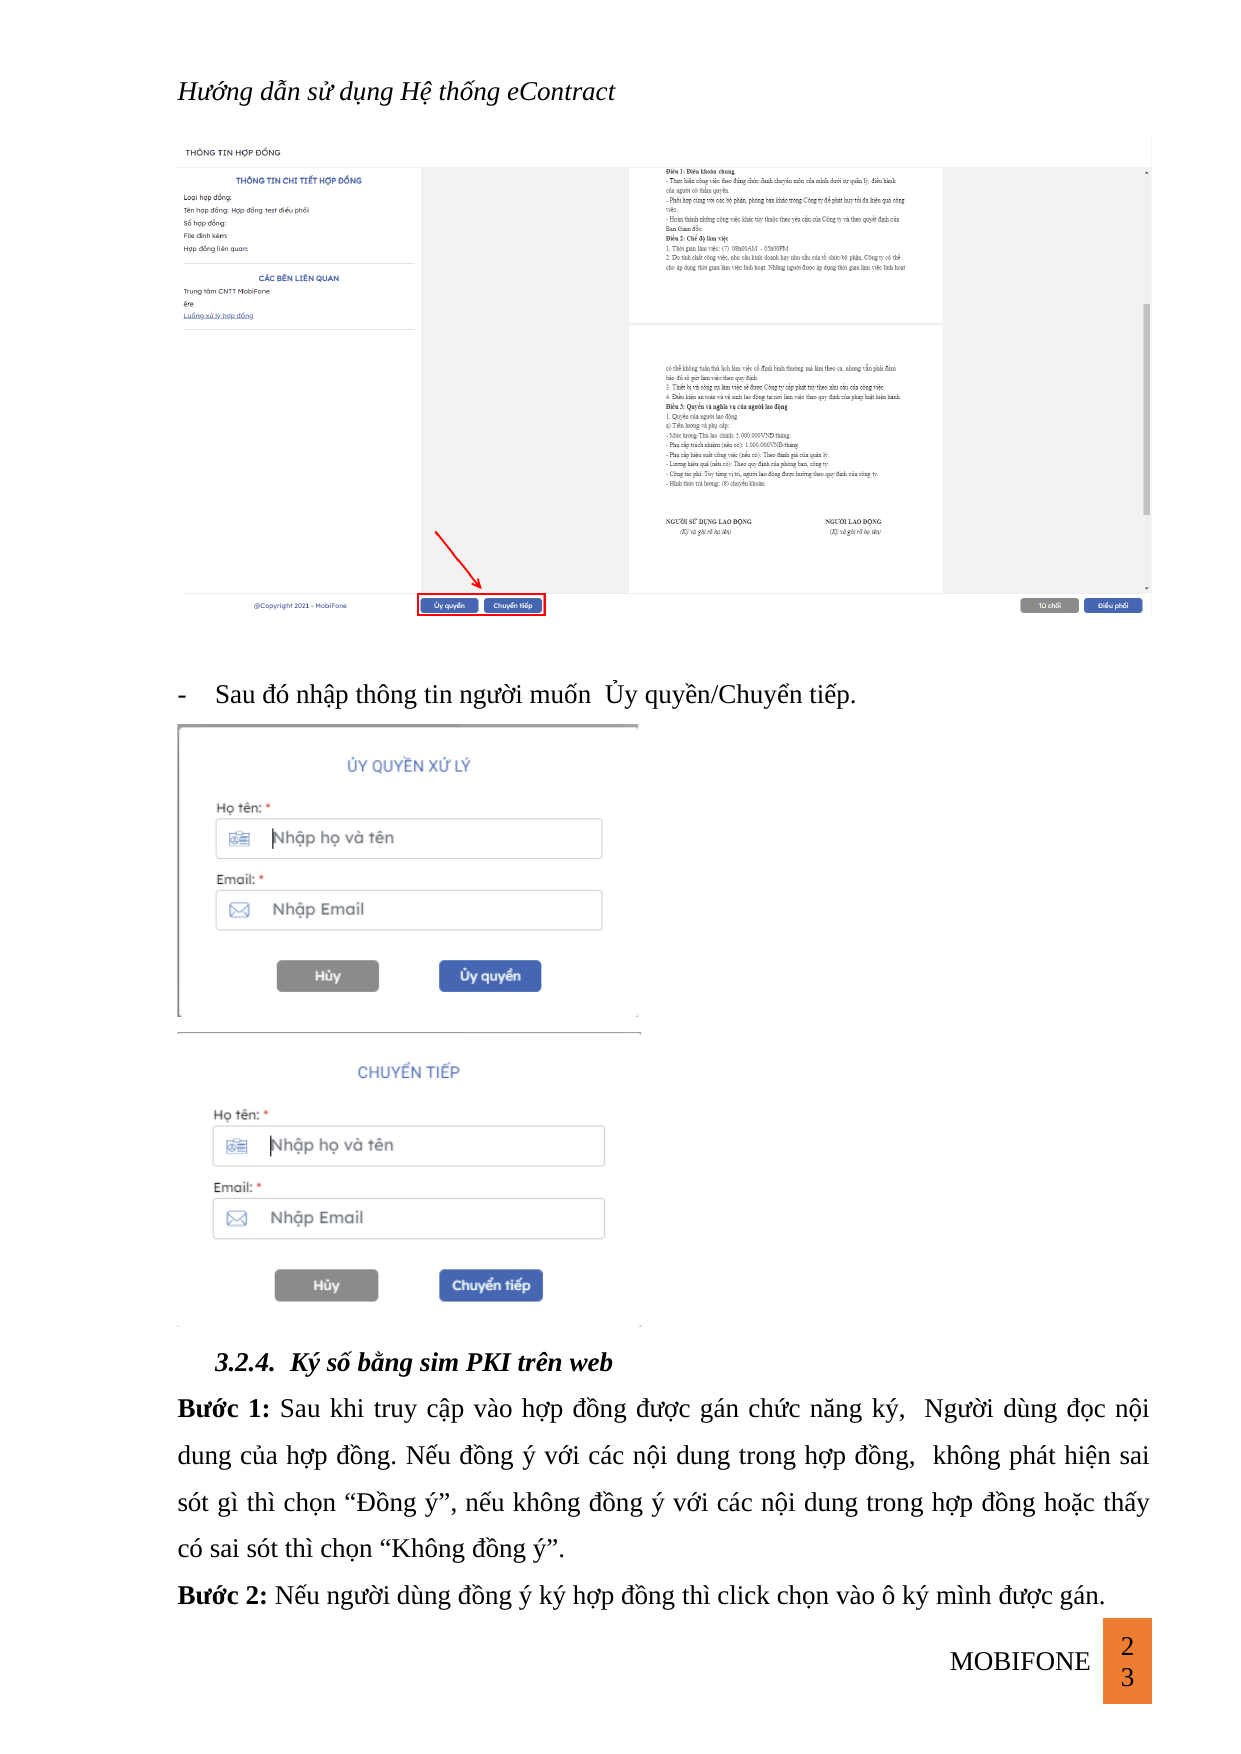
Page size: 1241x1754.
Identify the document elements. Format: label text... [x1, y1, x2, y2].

text Bước 2: Nếu người dùng đồng ý ký hợp đồng thì click chọn vào ô ký mình được gán. [177, 1579, 1152, 1610]
subtitle Ký số bằng sim PKI trên web [215, 1346, 1152, 1377]
list Sau đó nhập thông tin người muốn Ủy quyền/Chuyển tiếp. [177, 678, 1152, 709]
picture [177, 724, 639, 1017]
picture [177, 137, 1152, 616]
picture [177, 1032, 642, 1327]
text Bước 1: Sau khi truy cập vào hợp đồng được gán chức năng ký, Người dùng đọc nội dung của hợp đồng. Nếu đồng ý với các nội dung trong hợp đồng, không phát hiện sai sót gì thì chọn “Đồng ý”, nếu không đồng ý với các nội dung trong hợp đồng hoặc thấy có sai sót thì chọn “Không đồng ý”. [177, 1393, 1152, 1564]
